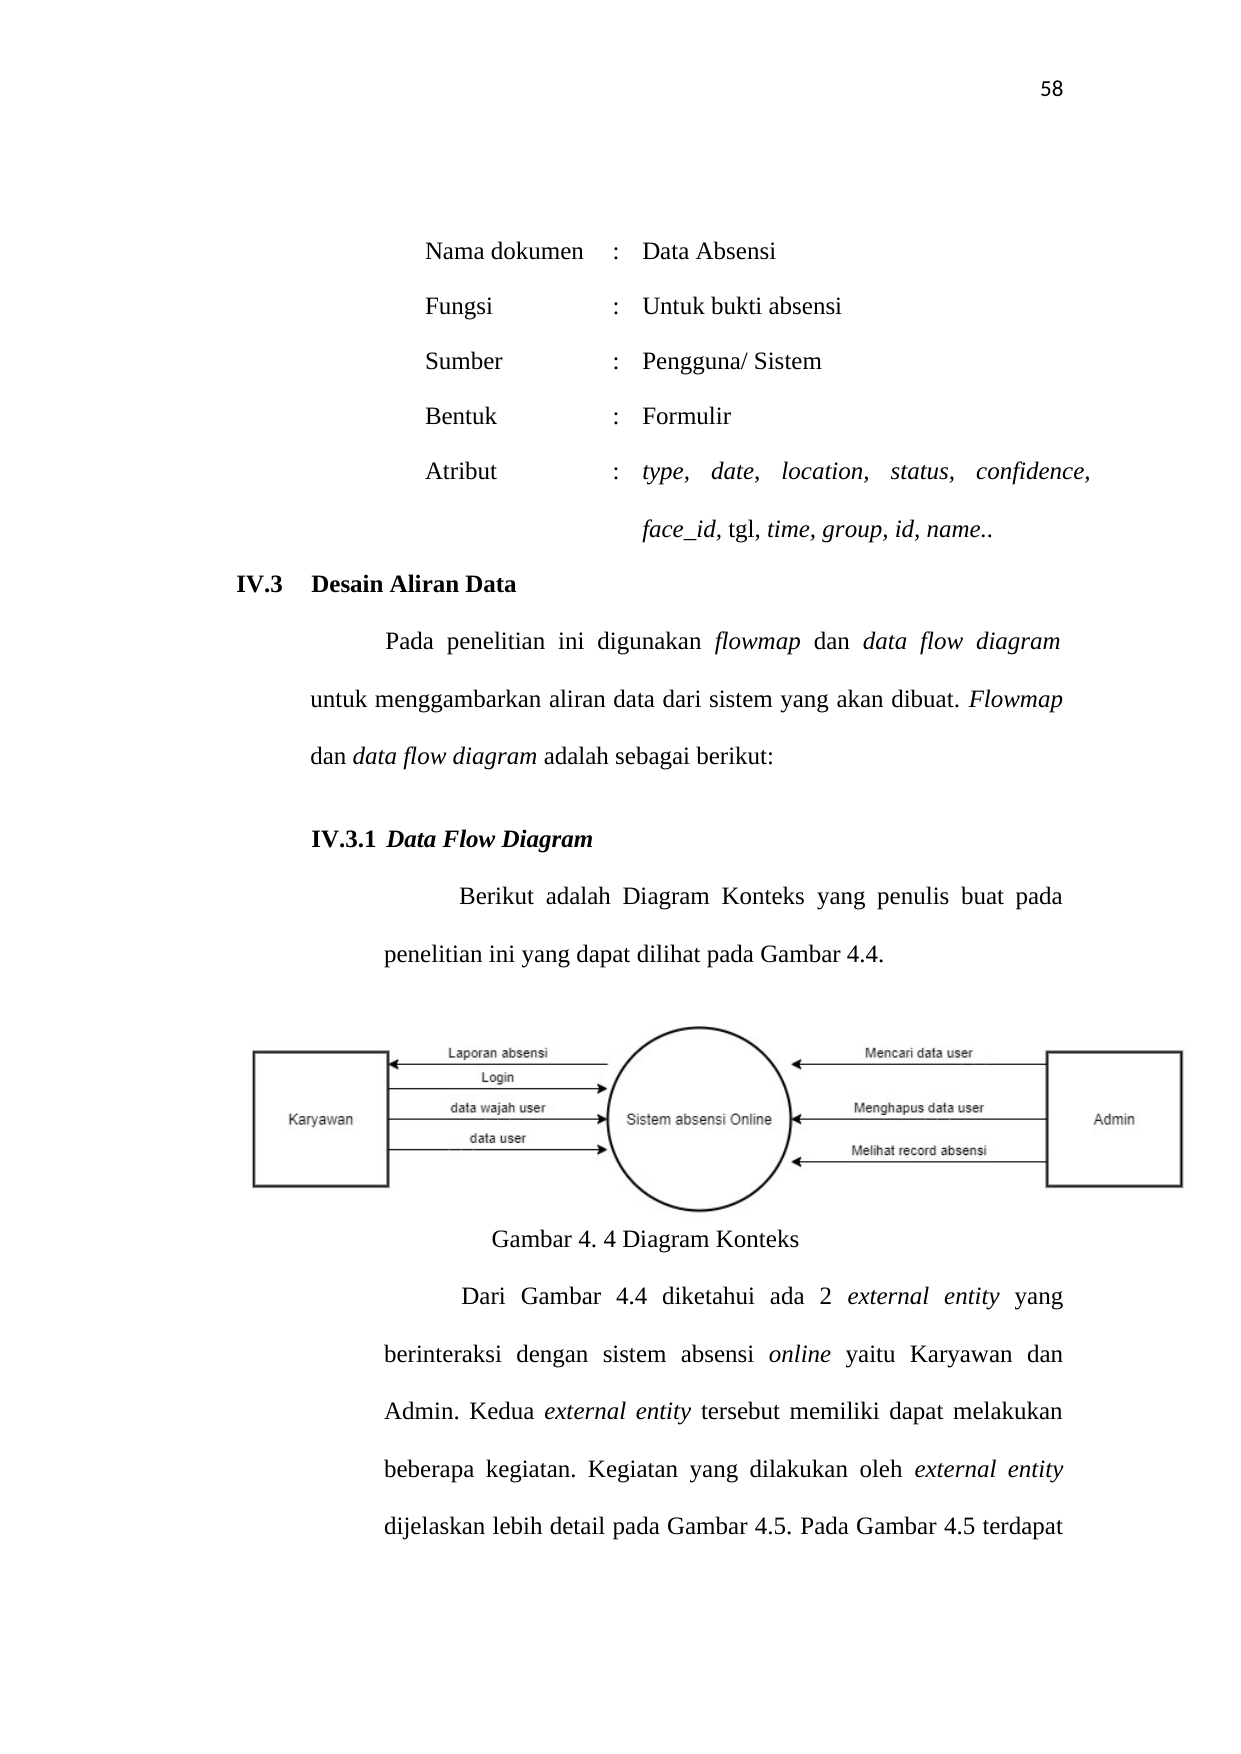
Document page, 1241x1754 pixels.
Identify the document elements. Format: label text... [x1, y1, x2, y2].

text Pada penelitian ini digunakan flowmap dan data flow diagram untuk menggambarkan aliran data dari sistem yang akan dibuat. Flowmap dan data flow diagram adalah sebagai berikut: [310, 626, 1063, 770]
table_header Data Absensi [631, 236, 1104, 291]
table_cell : [601, 401, 631, 456]
subtitle Desain Aliran Data [236, 569, 1063, 597]
table_cell type, date, location, status, confidence, face_id, tgl, time, group, id, name.. [631, 456, 1104, 569]
text Berikut adalah Diagram Konteks yang penulis buat pada penelitian ini yang dapat dilihat pada Gambar 4.4. [384, 881, 1063, 967]
table_cell Untuk bukti absensi [631, 291, 1104, 346]
table_header : [601, 236, 631, 291]
text Gambar 4. 4 Diagram Konteks [227, 1224, 1063, 1253]
table_header Nama dokumen [414, 236, 601, 291]
picture [252, 1026, 1198, 1222]
table_cell Formulir [631, 401, 1104, 456]
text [384, 1281, 1063, 1540]
table_cell : [601, 456, 631, 569]
table_cell Pengguna/ Sistem [631, 346, 1104, 401]
table_cell Atribut [414, 456, 601, 569]
table_cell : [601, 291, 631, 346]
table_cell Fungsi [414, 291, 601, 346]
table_cell Sumber [414, 346, 601, 401]
table_cell : [601, 346, 631, 401]
table_cell Bentuk [414, 401, 601, 456]
subtitle Data Flow Diagram [311, 824, 1063, 852]
